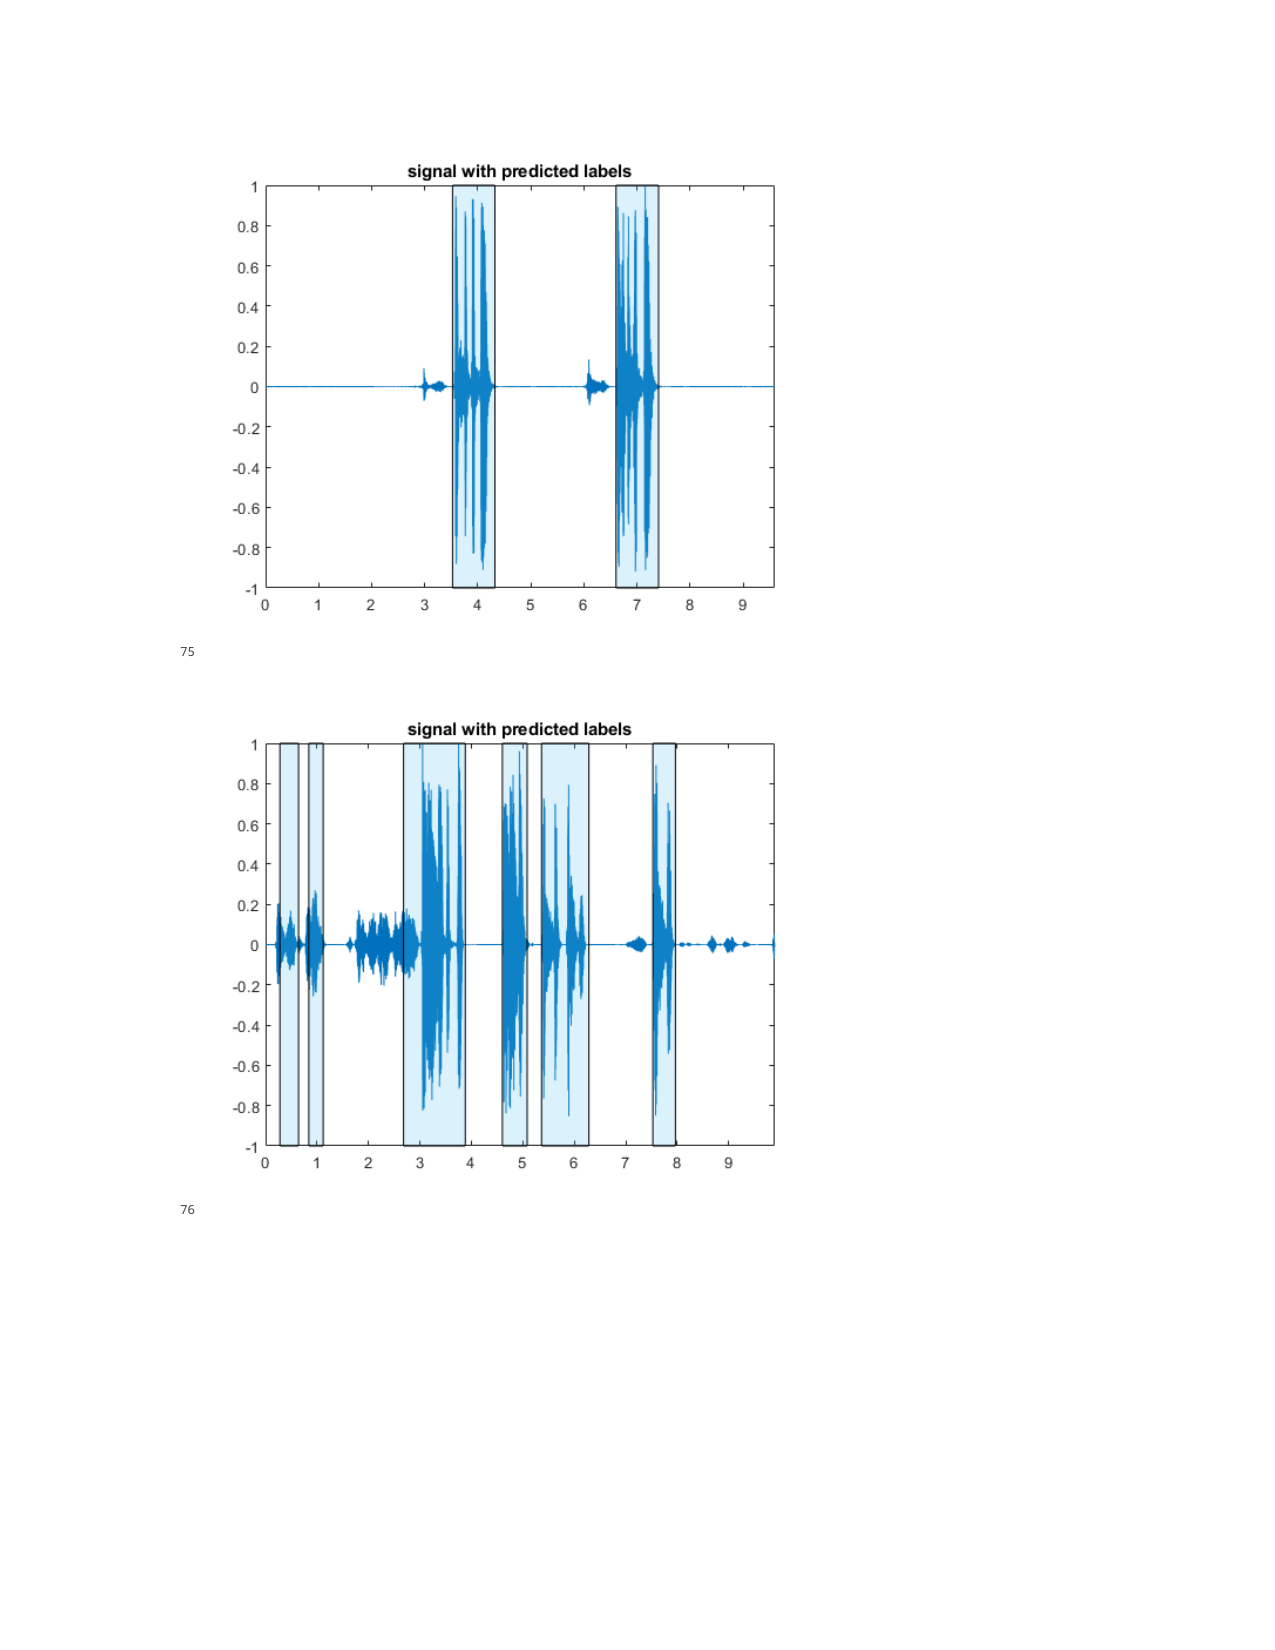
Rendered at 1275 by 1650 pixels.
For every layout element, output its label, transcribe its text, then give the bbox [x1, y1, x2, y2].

picture [180, 707, 837, 1200]
picture [180, 150, 837, 642]
text 75 [150, 643, 1125, 661]
text 76 [150, 1201, 1125, 1218]
